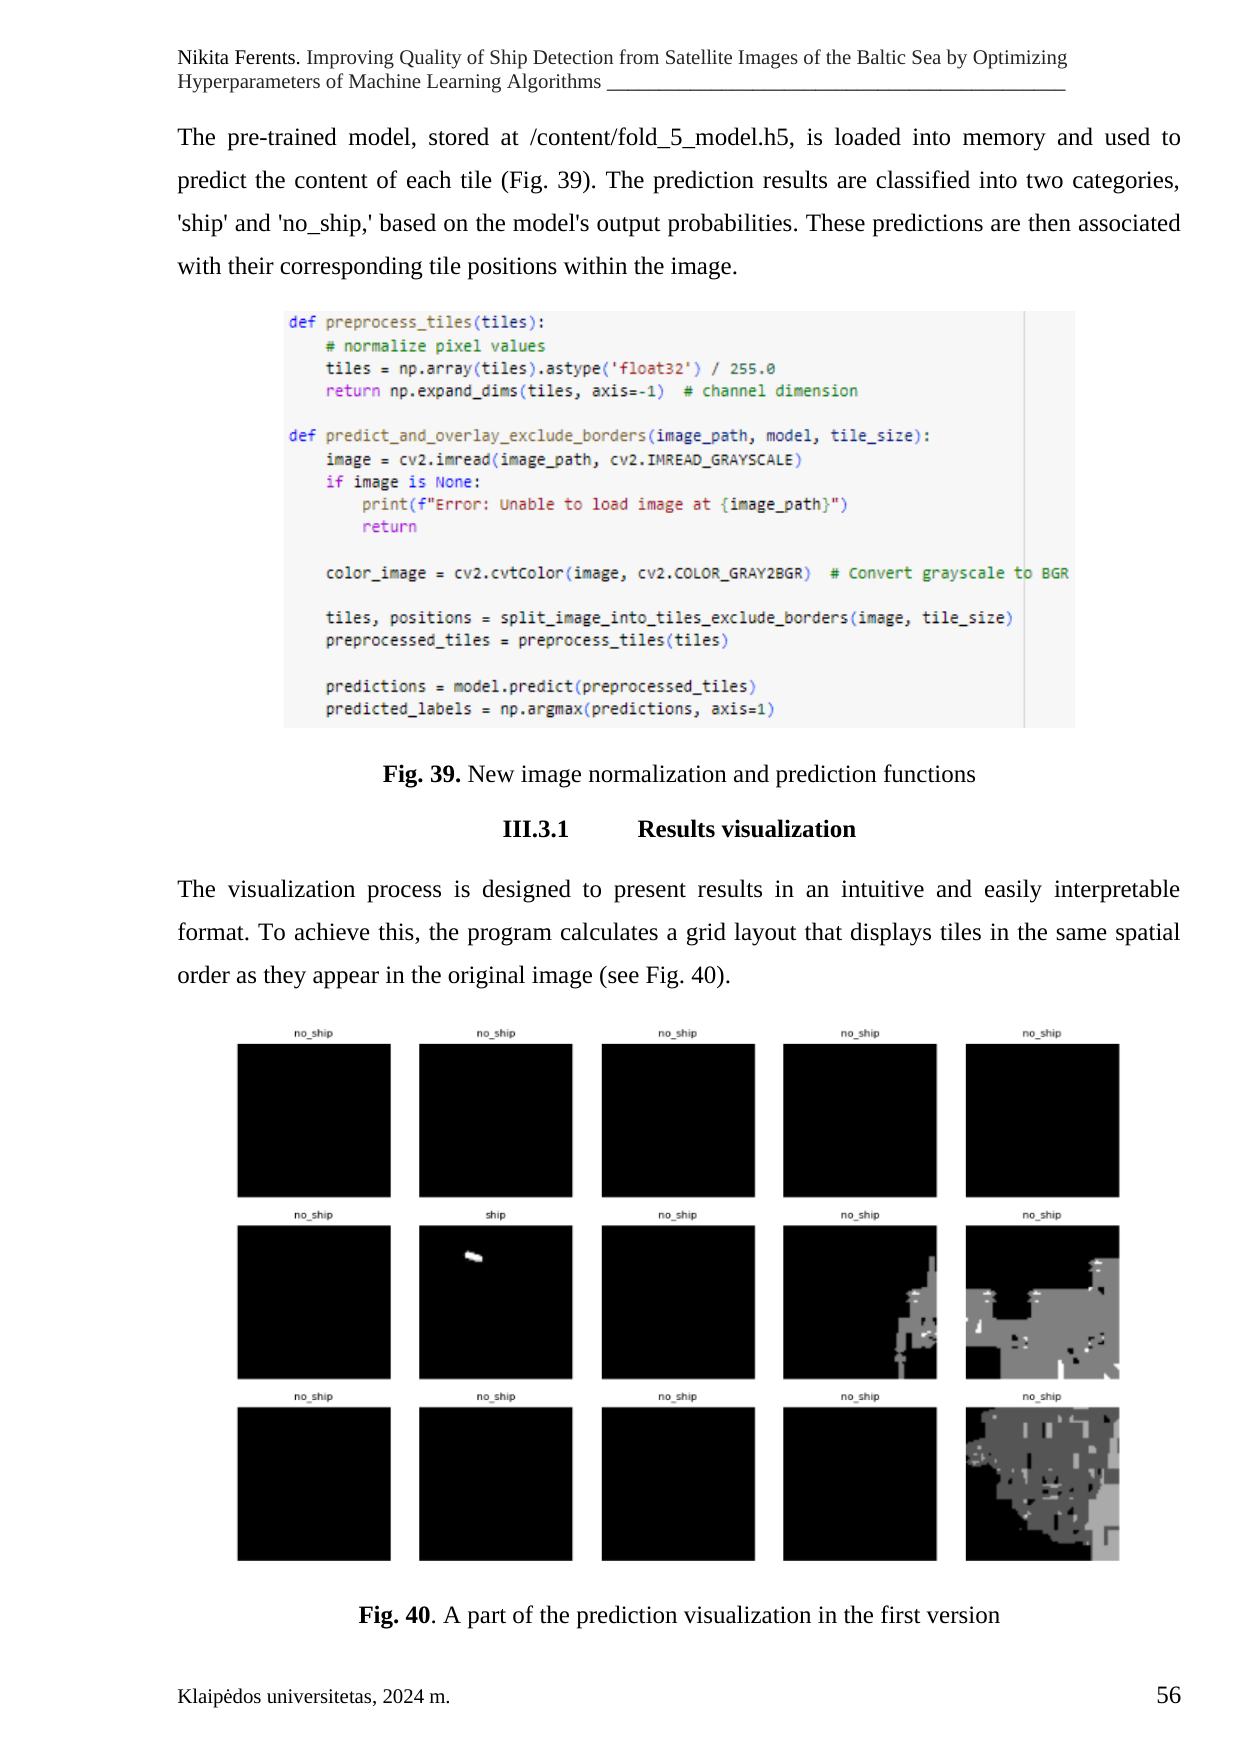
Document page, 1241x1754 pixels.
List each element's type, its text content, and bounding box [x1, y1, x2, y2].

text Fig. 39. New image normalization and prediction functions [177, 759, 1182, 787]
text The pre-trained model, stored at /content/fold_5_model.h5, is loaded into memory and used to predict the content of each tile (Fig. 39). The prediction results are classified into two categories, 'ship' and 'no_ship,' based on the model's output probabilities. These predictions are then associated with their corresponding tile positions within the image. [177, 122, 1182, 280]
picture [283, 311, 1076, 728]
subtitle Results visualization [177, 814, 1182, 843]
text The visualization process is designed to present results in an intuitive and easily interpretable format. To achieve this, the program calculates a grid layout that displays tiles in the same spatial order as they appear in the original image (see Fig. 40). [177, 874, 1182, 989]
text Fig. 40. A part of the prediction visualization in the first version [177, 1600, 1182, 1629]
picture [231, 1020, 1128, 1569]
